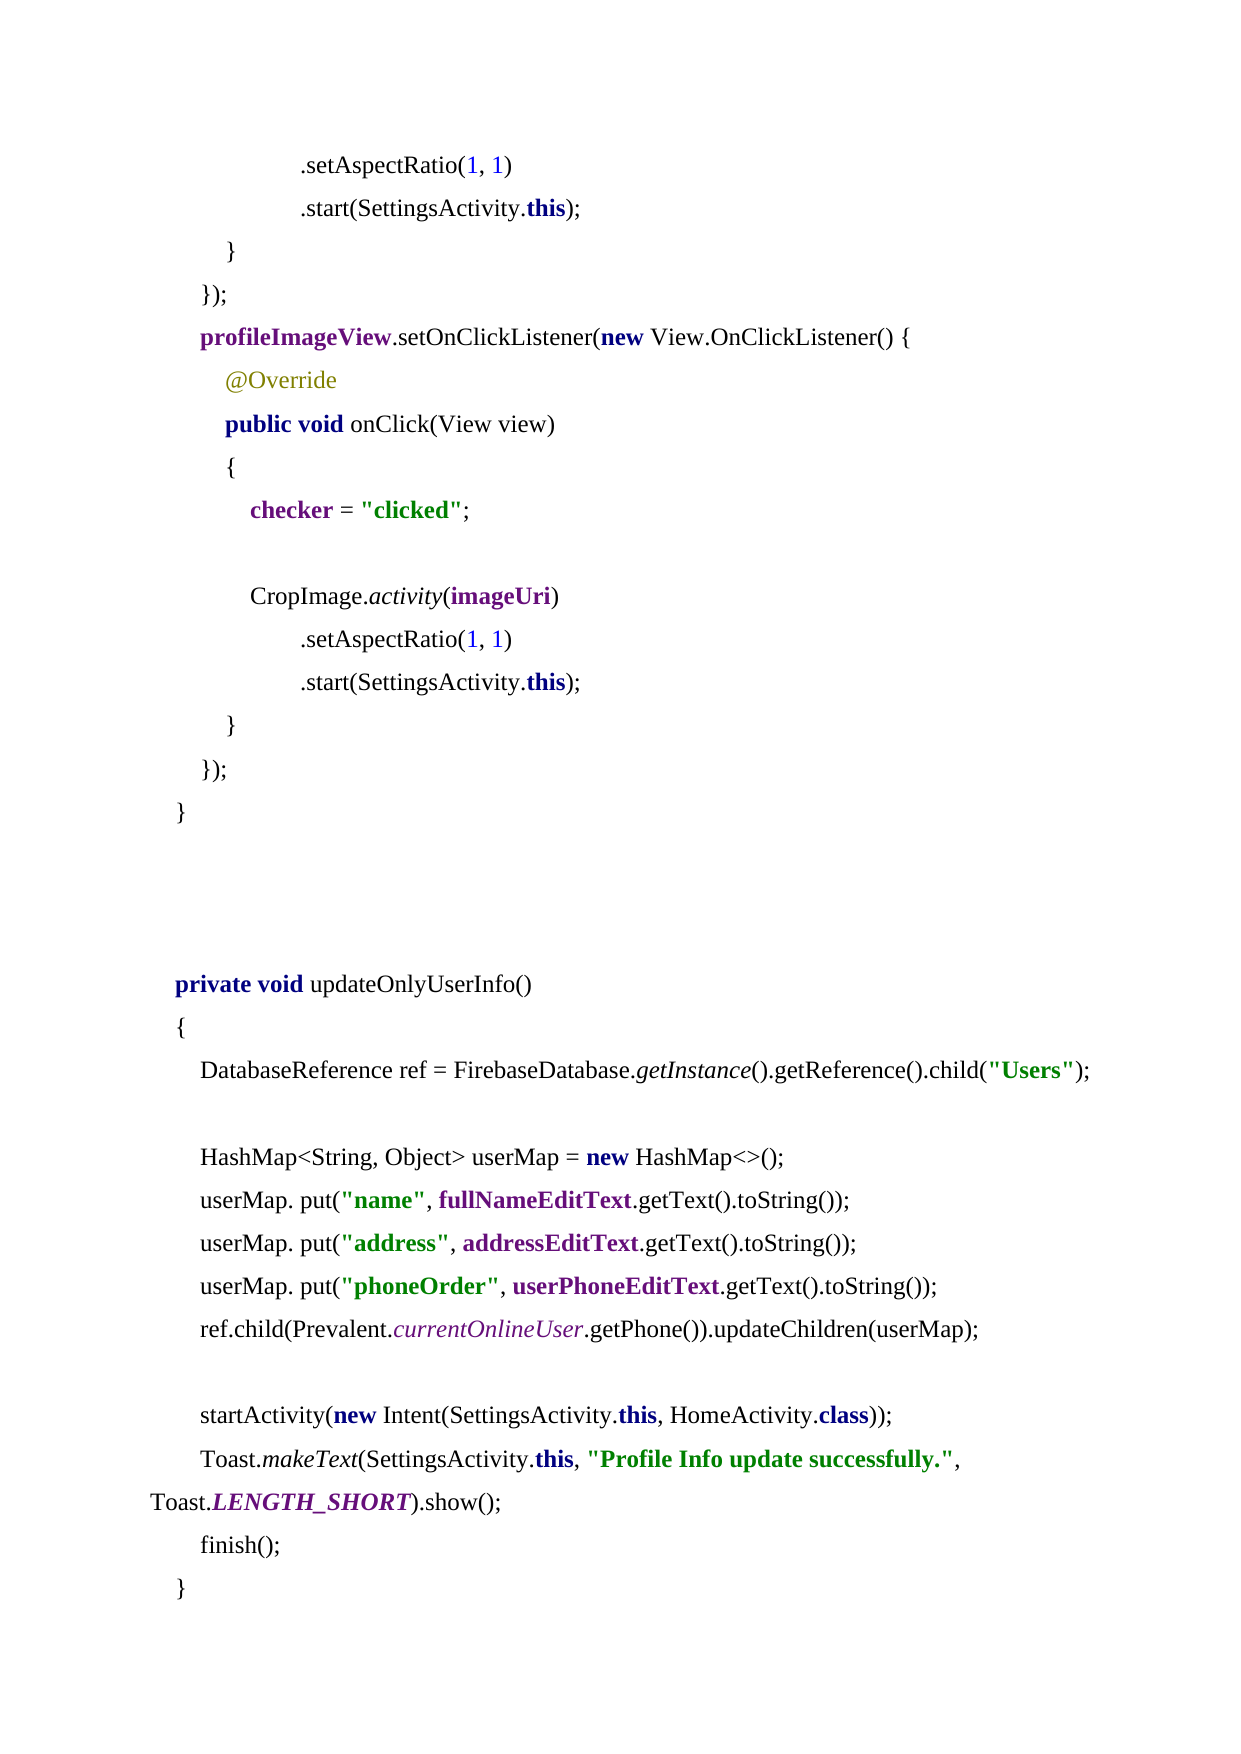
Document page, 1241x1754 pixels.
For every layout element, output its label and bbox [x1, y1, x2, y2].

text [150, 150, 1090, 1602]
